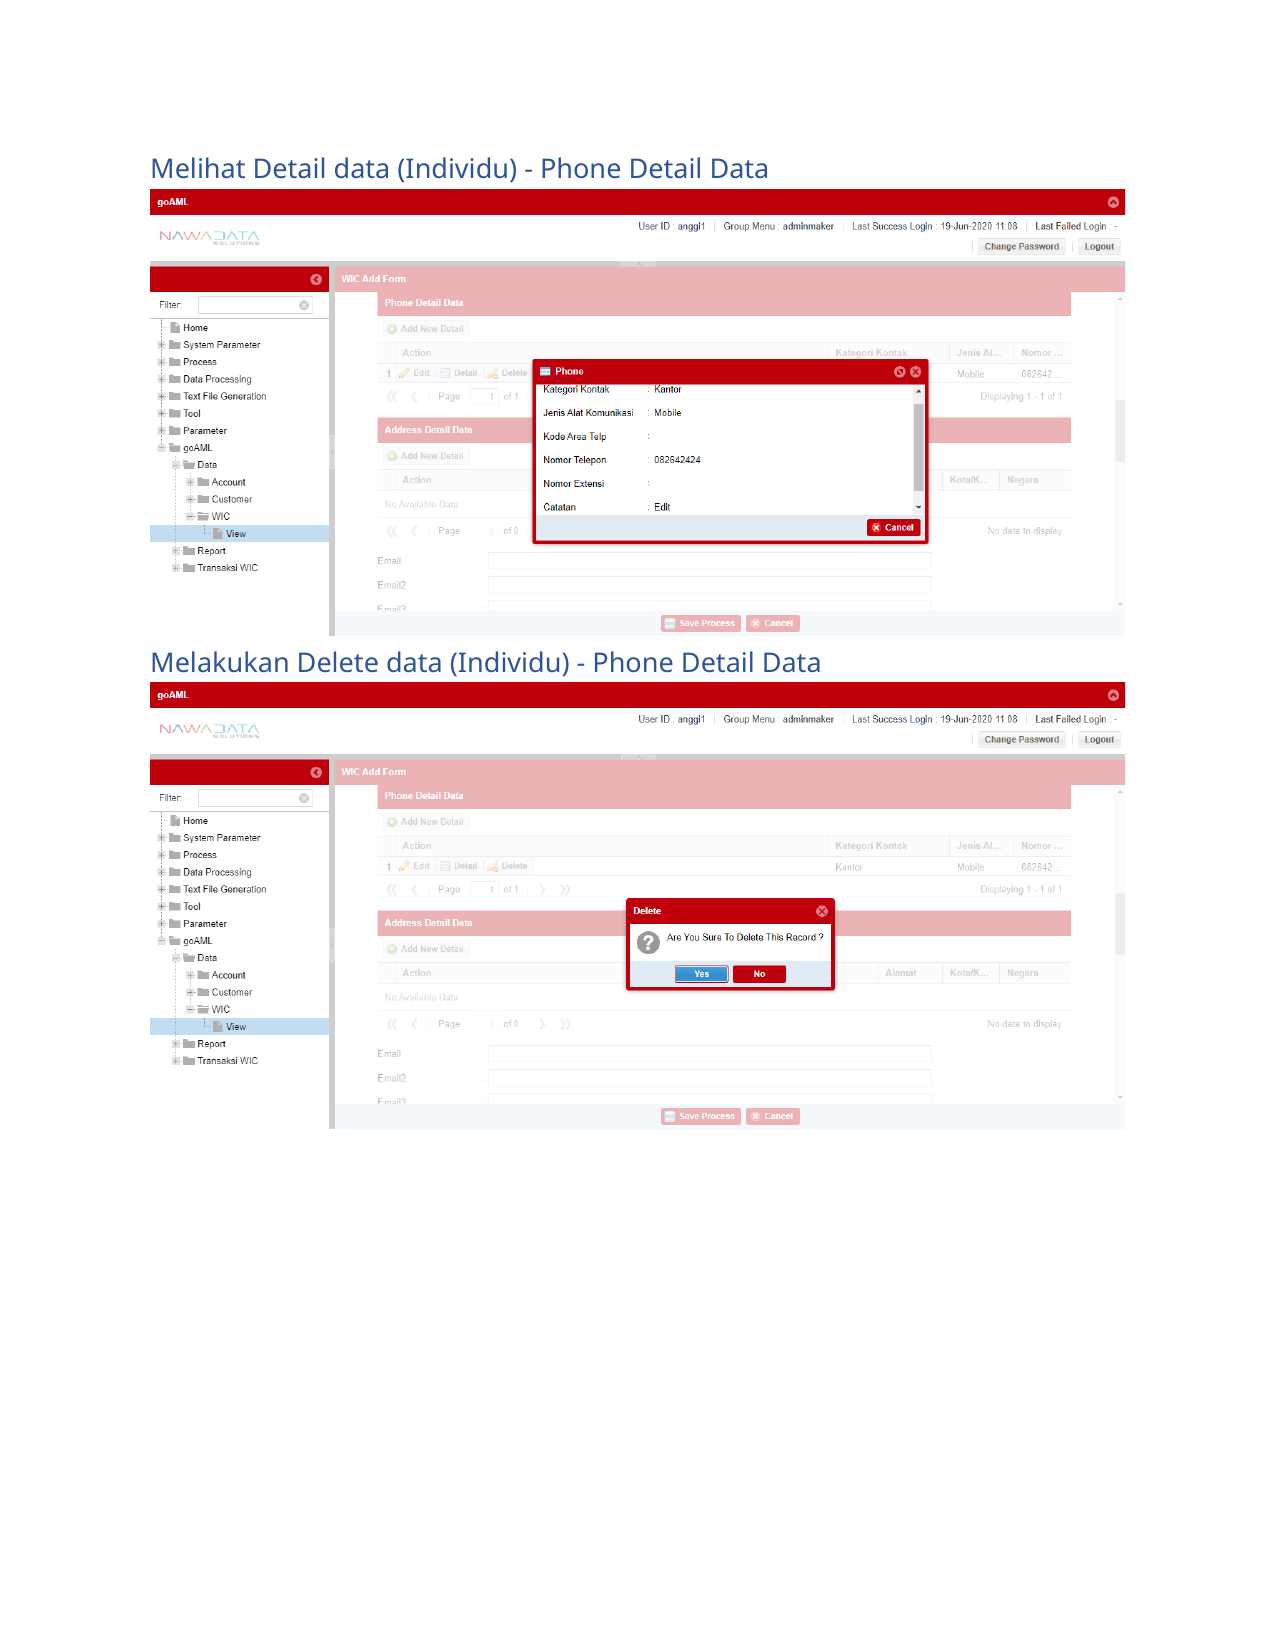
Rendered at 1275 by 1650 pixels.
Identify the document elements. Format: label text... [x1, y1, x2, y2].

picture [150, 682, 1125, 1129]
picture [150, 189, 1125, 636]
subtitle Melakukan Delete data (Individu) - Phone Detail Data [150, 643, 1125, 682]
subtitle Melihat Detail data (Individu) - Phone Detail Data [150, 150, 1125, 189]
